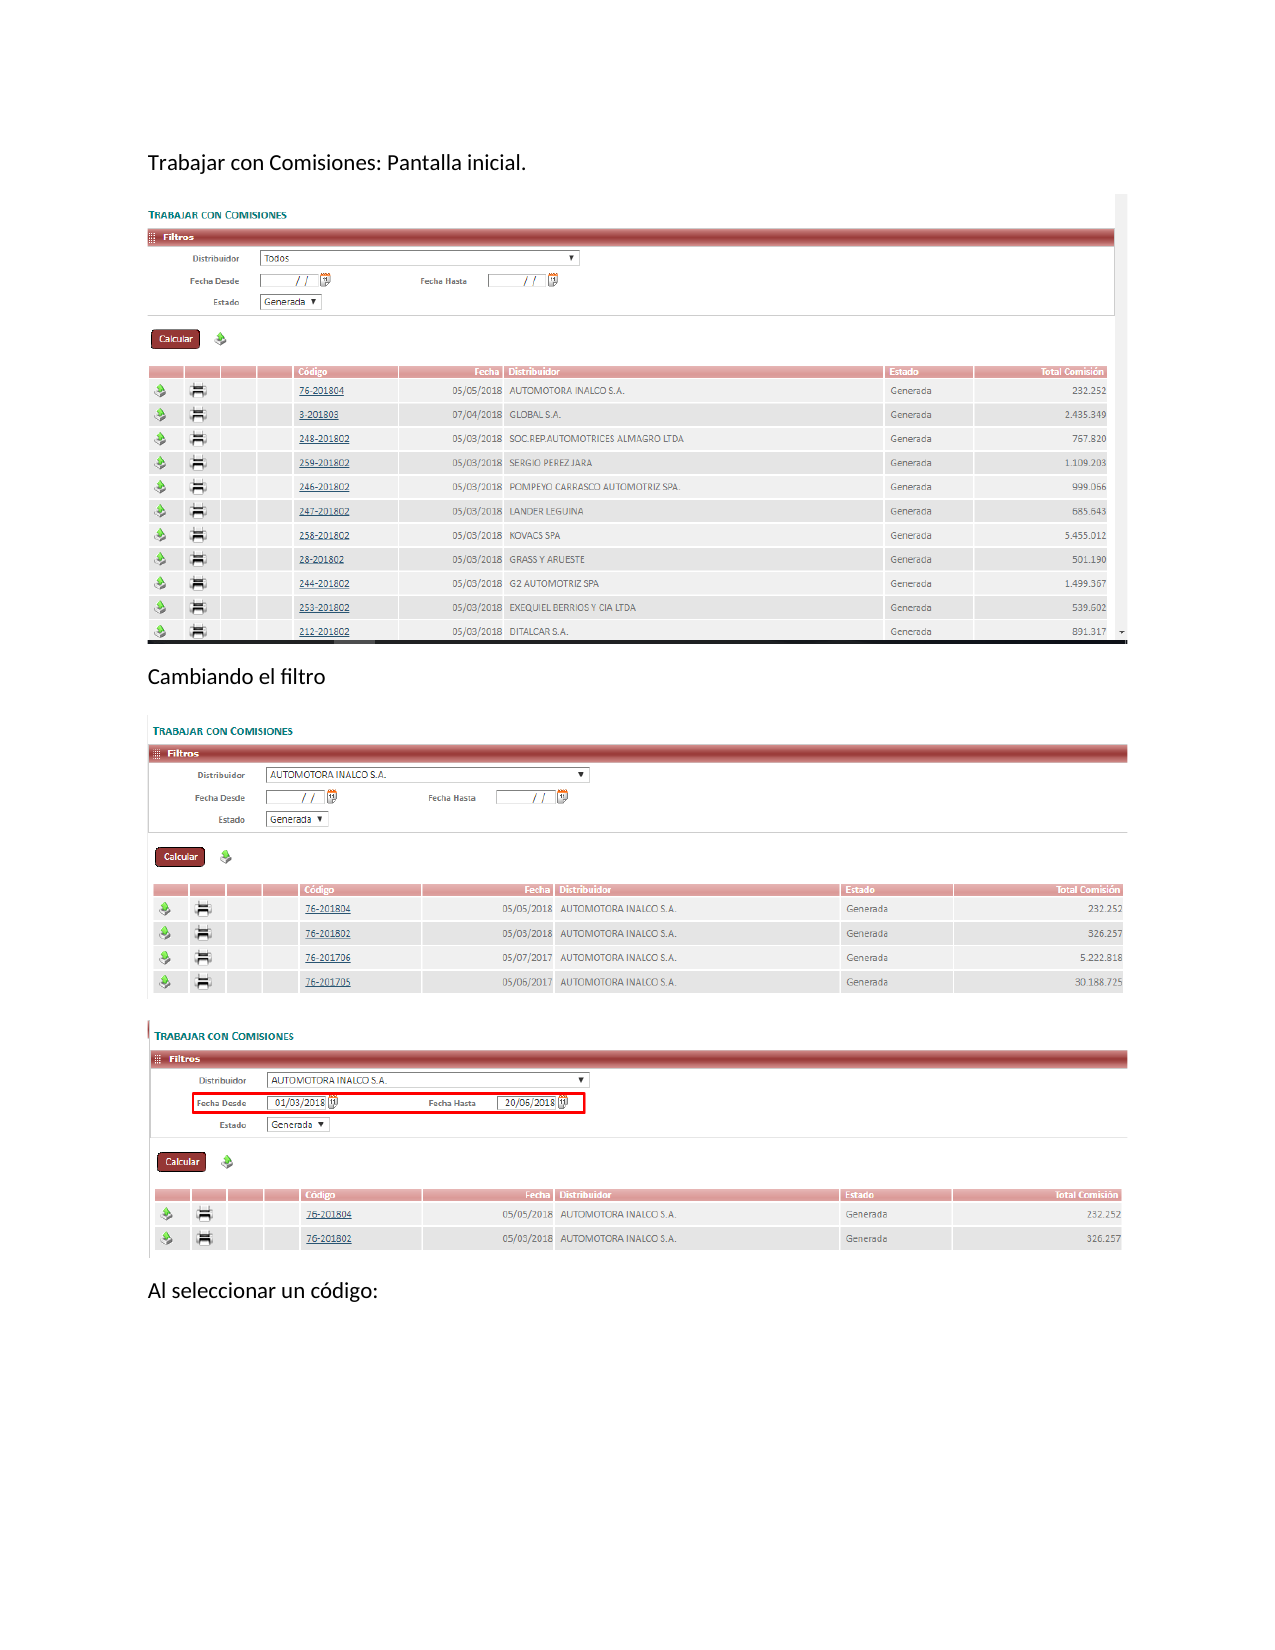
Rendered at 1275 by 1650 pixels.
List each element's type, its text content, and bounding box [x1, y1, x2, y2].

text Al seleccionar un código: [148, 1276, 1127, 1304]
text Cambiando el filtro [148, 662, 1127, 691]
text Trabajar con Comisiones: Pantalla inicial. [148, 148, 1127, 176]
picture [147, 1017, 1128, 1258]
picture [147, 709, 1128, 999]
picture [147, 194, 1128, 644]
